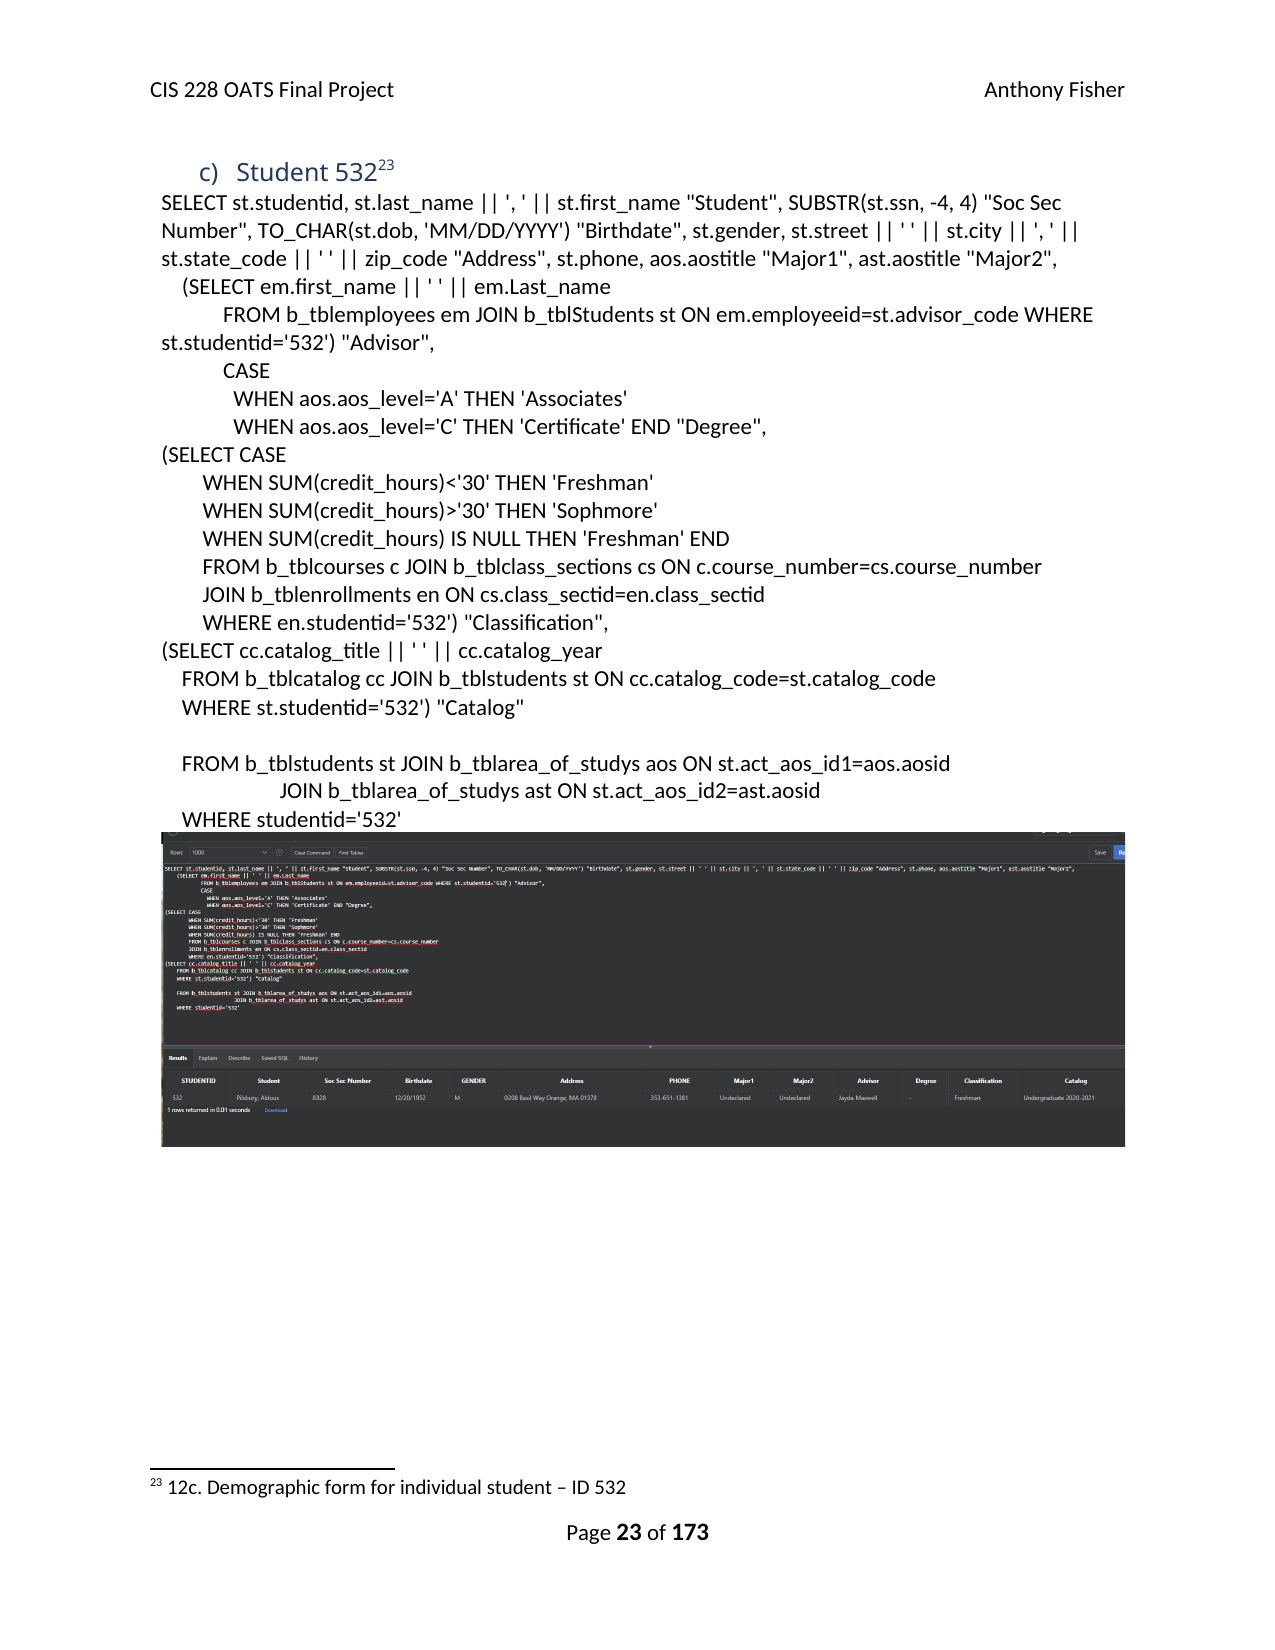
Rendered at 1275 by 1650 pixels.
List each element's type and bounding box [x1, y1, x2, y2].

picture [161, 832, 1125, 1147]
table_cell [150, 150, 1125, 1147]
